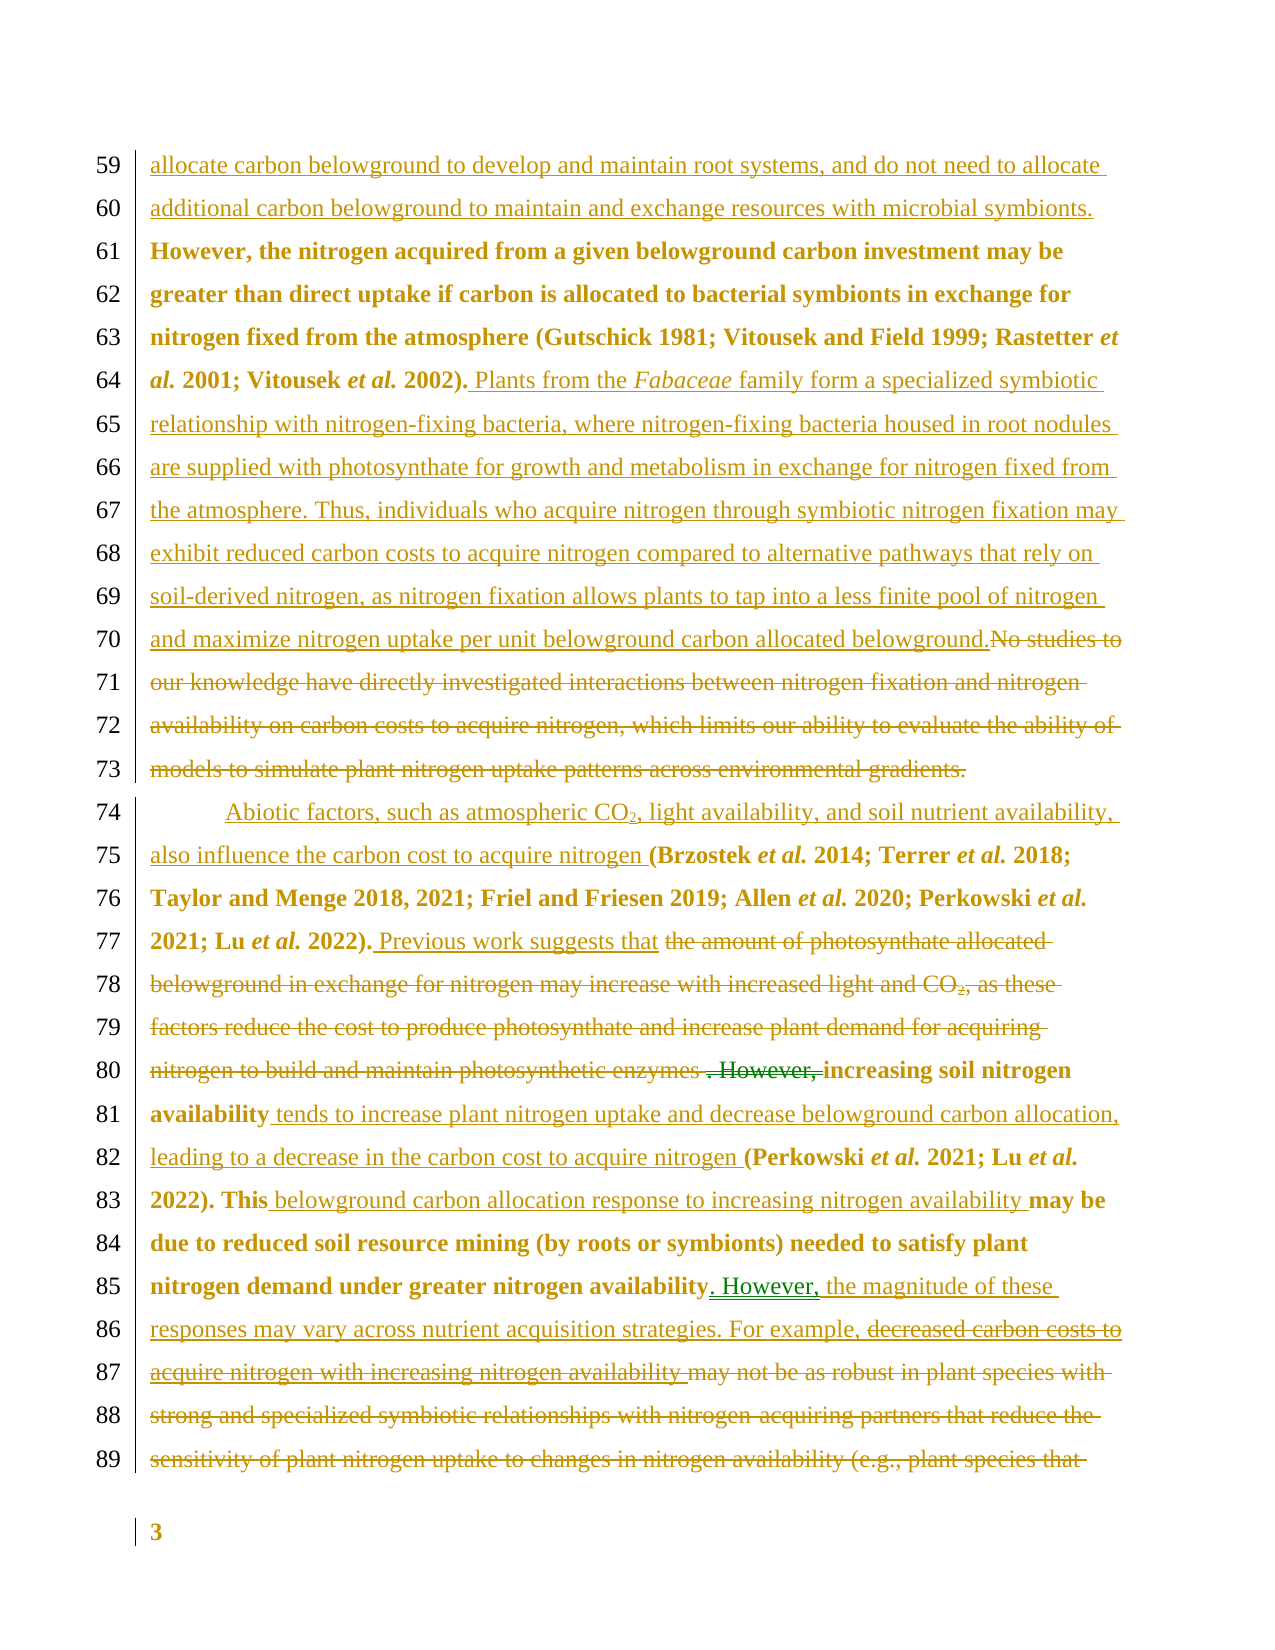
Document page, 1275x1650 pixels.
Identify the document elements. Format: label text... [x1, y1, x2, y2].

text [150, 150, 1125, 520]
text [150, 797, 1125, 1472]
